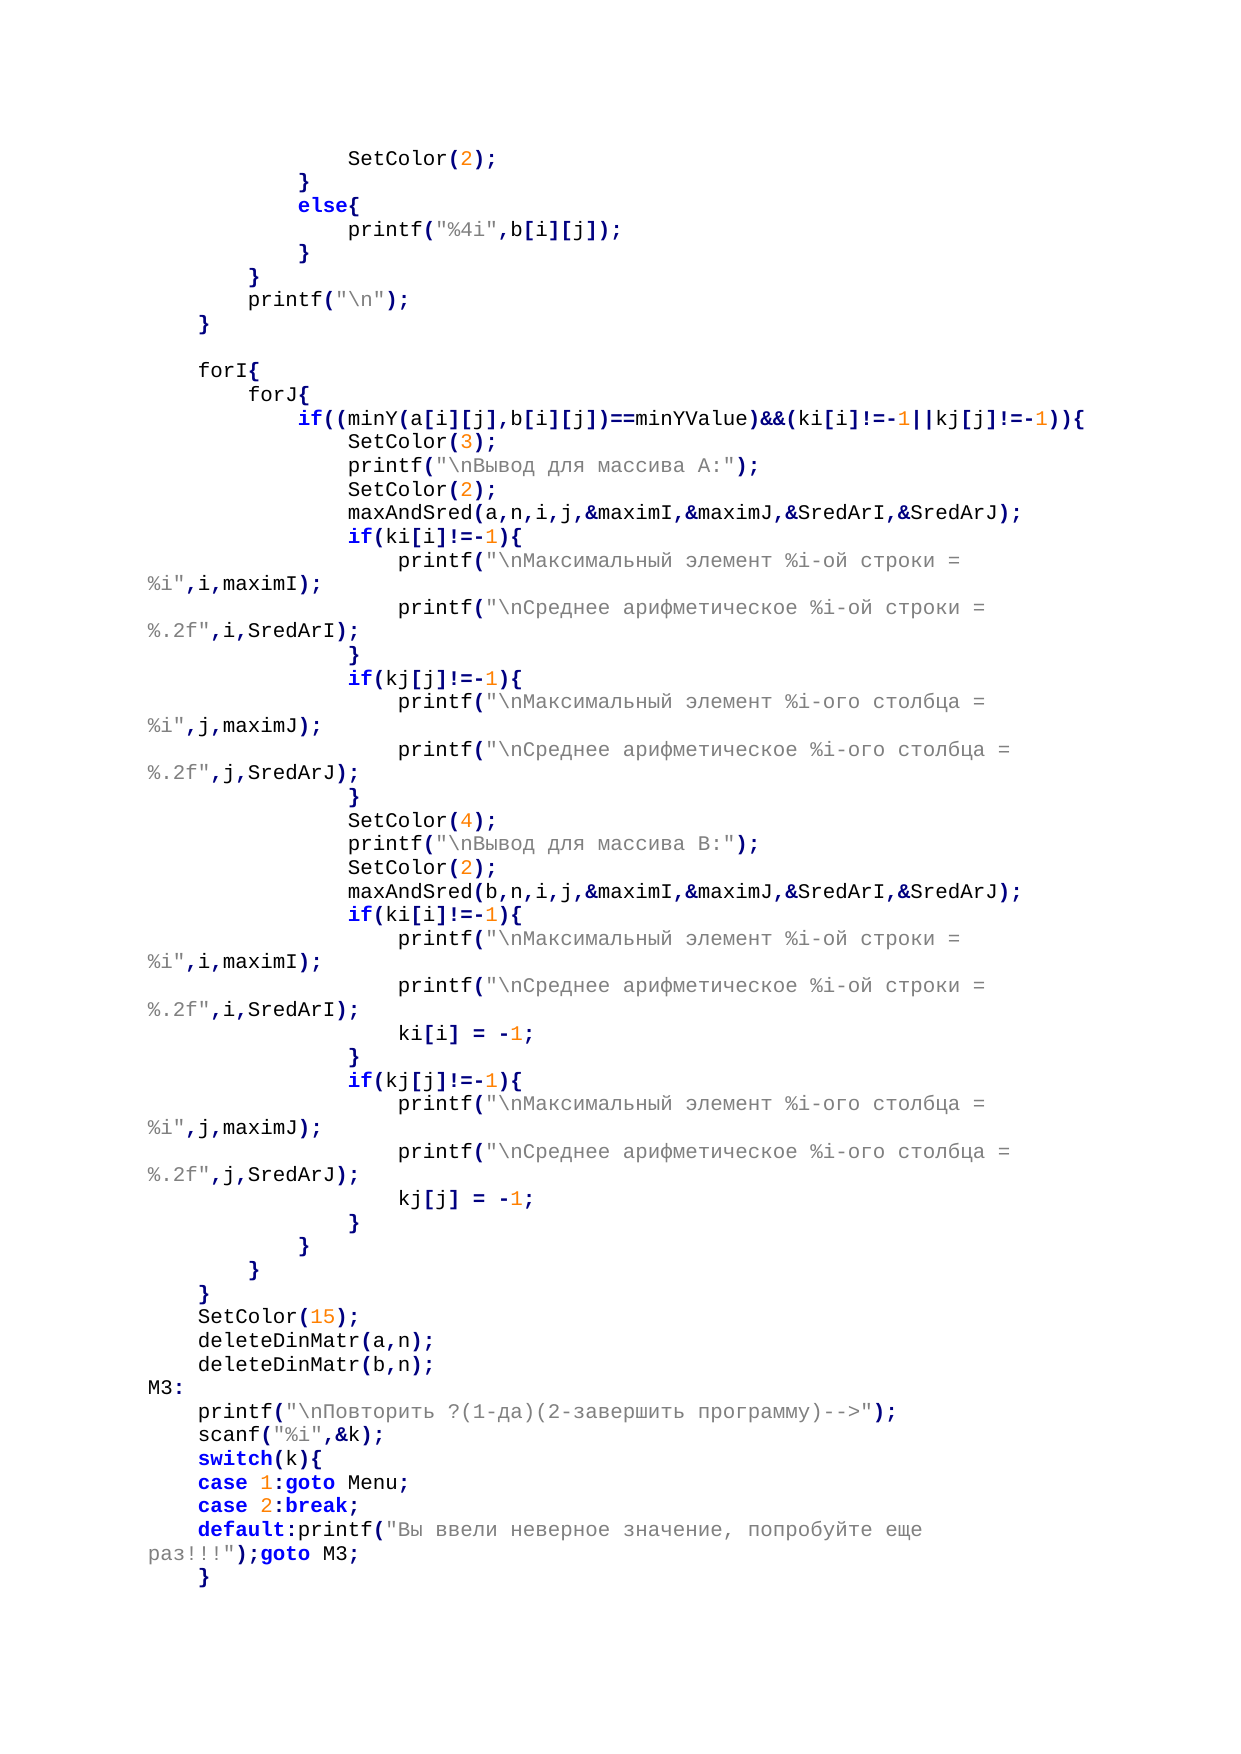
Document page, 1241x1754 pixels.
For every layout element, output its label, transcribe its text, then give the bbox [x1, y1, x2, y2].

text default:printf("Вы ввели неверное значение, попробуйте еще раз!!!");goto M3; [148, 1519, 1093, 1566]
text M3: [148, 1377, 1093, 1401]
text } [148, 1566, 1093, 1590]
text } [148, 1235, 1093, 1259]
text kj[j] = -1; [148, 1188, 1093, 1212]
text else{ [148, 195, 1093, 218]
text maxAndSred(b,n,i,j,&maximI,&maximJ,&SredArI,&SredArJ); [148, 881, 1093, 904]
text printf("\nМаксимальный элемент %i-ой строки = %i",i,maximI); [148, 928, 1093, 975]
text printf("\nСреднее арифметическое %i-ой строки = %.2f",i,SredArI); [148, 597, 1093, 644]
text switch(k){ [148, 1448, 1093, 1472]
text forJ{ [148, 384, 1093, 408]
text printf("\nМаксимальный элемент %i-ой строки = %i",i,maximI); [148, 549, 1093, 597]
text } [148, 242, 1093, 266]
text } [148, 266, 1093, 289]
text deleteDinMatr(a,n); [148, 1330, 1093, 1353]
text } [148, 1259, 1093, 1283]
text } [148, 313, 1093, 337]
text case 2:break; [148, 1495, 1093, 1519]
text printf("\nМаксимальный элемент %i-ого столбца = %i",j,maximJ); [148, 1093, 1093, 1141]
text printf("\nМаксимальный элемент %i-ого столбца = %i",j,maximJ); [148, 691, 1093, 739]
text SetColor(4); [148, 810, 1093, 833]
text if(ki[i]!=-1){ [148, 526, 1093, 549]
text SetColor(15); [148, 1306, 1093, 1330]
text } [148, 1283, 1093, 1306]
text printf("\nПовторить ?(1-да)(2-завершить программу)-->"); [148, 1401, 1093, 1424]
text deleteDinMatr(b,n); [148, 1353, 1093, 1377]
text forI{ [148, 360, 1093, 384]
text printf("\nСреднее арифметическое %i-ой строки = %.2f",i,SredArI); [148, 975, 1093, 1022]
text SetColor(2); [148, 148, 1093, 171]
text SetColor(2); [148, 479, 1093, 502]
text printf("\nСреднее арифметическое %i-ого столбца = %.2f",j,SredArJ); [148, 739, 1093, 786]
text printf("\nВывод для массива B:"); [148, 833, 1093, 857]
text if(kj[j]!=-1){ [148, 668, 1093, 691]
text printf("\n"); [148, 289, 1093, 313]
text scanf("%i",&k); [148, 1424, 1093, 1448]
text } [148, 1212, 1093, 1235]
text if((minY(a[i][j],b[i][j])==minYValue)&&(ki[i]!=-1||kj[j]!=-1)){ [148, 408, 1093, 431]
text } [148, 1046, 1093, 1070]
text if(ki[i]!=-1){ [148, 904, 1093, 928]
text } [148, 644, 1093, 668]
text } [148, 171, 1093, 195]
text if(kj[j]!=-1){ [148, 1070, 1093, 1093]
text SetColor(2); [148, 857, 1093, 881]
text case 1:goto Menu; [148, 1472, 1093, 1495]
text printf("%4i",b[i][j]); [148, 218, 1093, 242]
text } [148, 786, 1093, 810]
text SetColor(3); [148, 431, 1093, 455]
text printf("\nВывод для массива A:"); [148, 455, 1093, 479]
text ki[i] = -1; [148, 1022, 1093, 1046]
text maxAndSred(a,n,i,j,&maximI,&maximJ,&SredArI,&SredArJ); [148, 502, 1093, 526]
text printf("\nСреднее арифметическое %i-ого столбца = %.2f",j,SredArJ); [148, 1141, 1093, 1188]
